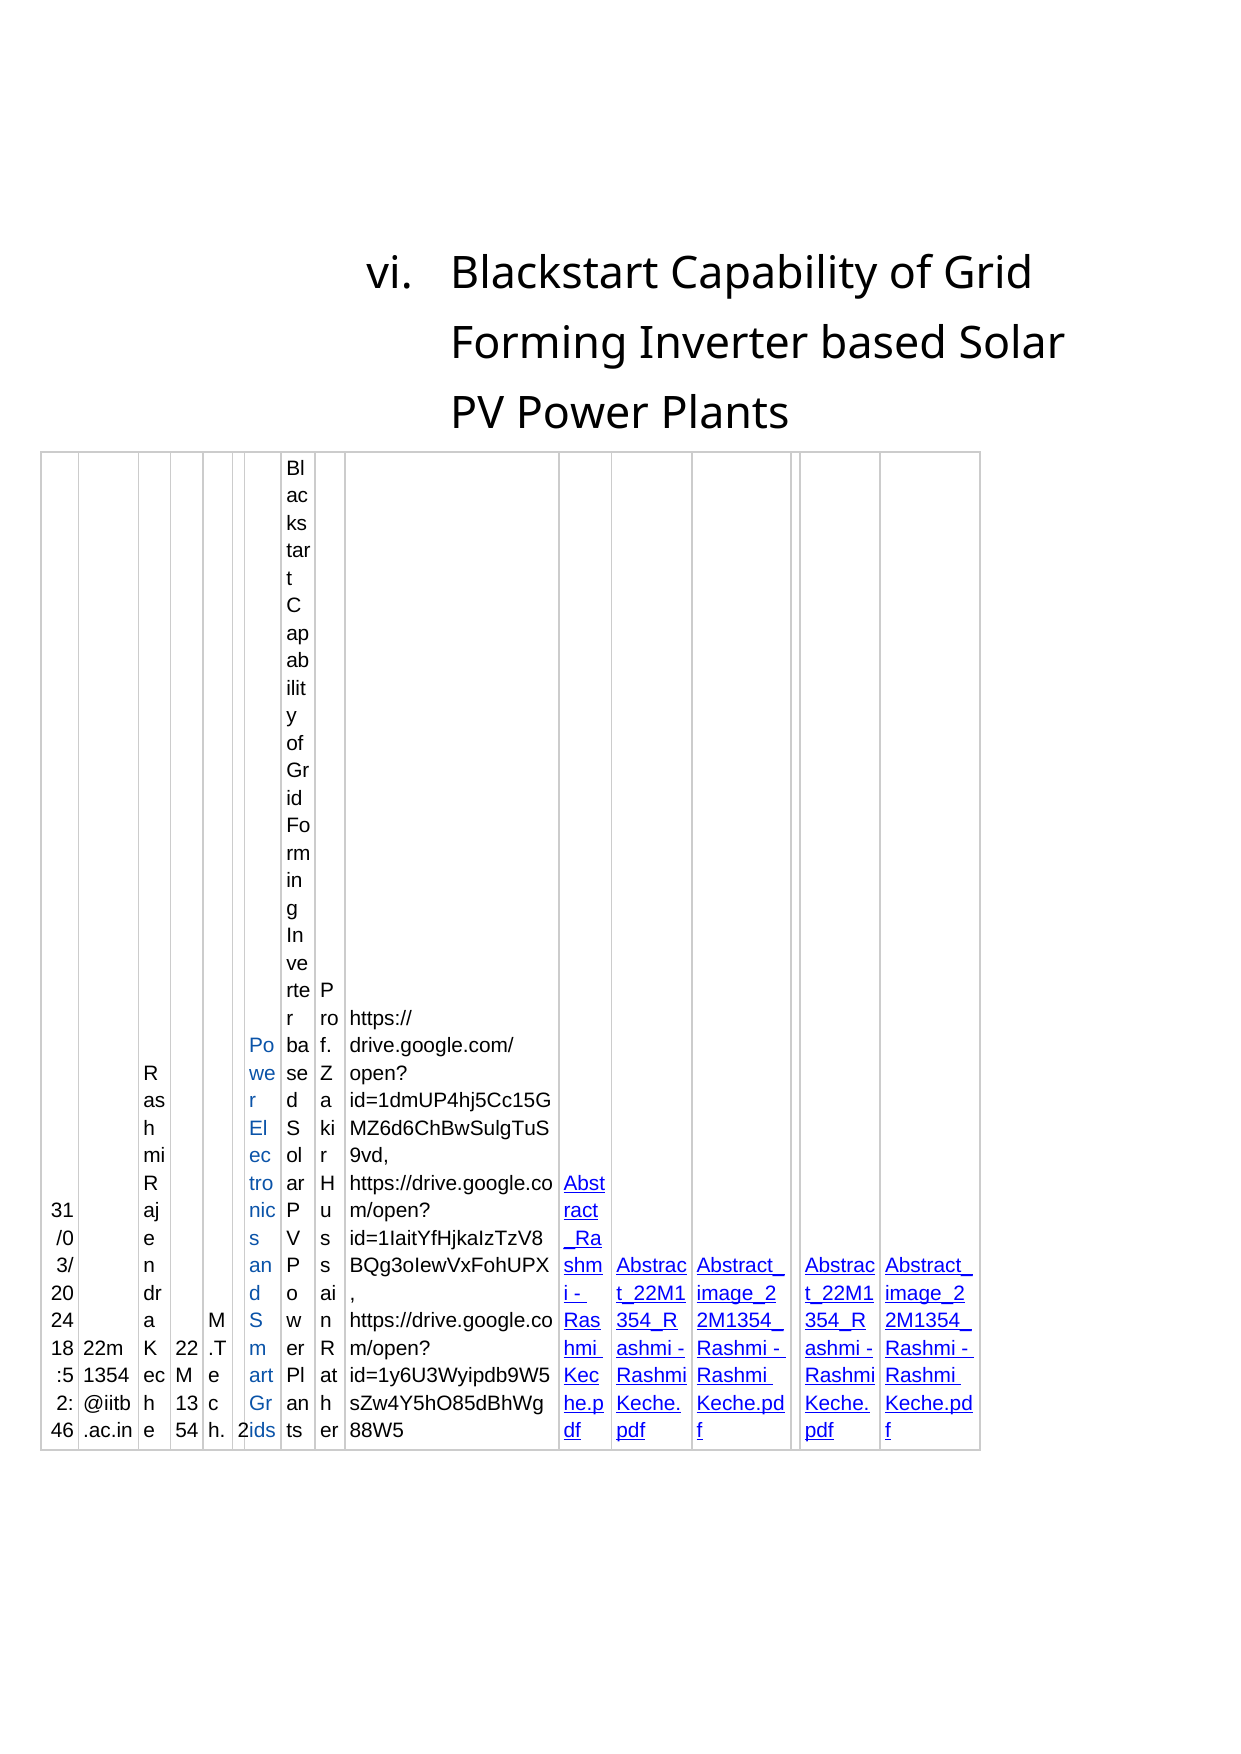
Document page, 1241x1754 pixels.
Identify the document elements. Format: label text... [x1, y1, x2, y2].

list Blackstart Capability of Grid Forming Inverter based Solar PV Power Plants [412, 241, 1090, 442]
table_header Abstract_image_22M1354_Rashmi - Rashmi Keche.pdf [693, 453, 790, 1449]
table_header Prof. Zakir Hussain Rather [316, 453, 344, 1449]
table_header 31/03/2024 18:52:46 [42, 453, 78, 1449]
table_header M.Tech. [204, 453, 232, 1449]
table_header 22m1354@iitb.ac.in [79, 453, 138, 1449]
table_header Abstract_Rashmi - Rashmi Keche.pdf [560, 453, 611, 1449]
table_header 22M1354 [171, 453, 202, 1449]
table_header Abstract_22M1354_Rashmi - Rashmi Keche.pdf [612, 453, 691, 1449]
table_header https://drive.google.com/open?id=1dmUP4hj5Cc15GMZ6d6ChBwSulgTuS9vd, https://drive.google.com/open?id=1IaitYfHjkaIzTzV8BQg3oIewVxFohUPX, https://drive.google.com/open?id=1y6U3Wyipdb9W5sZw4Y5hO85dBhWg88W5 [346, 453, 558, 1449]
table_header Power Electronics and Smart Grids [245, 453, 280, 1449]
table_header Abstract_image_22M1354_Rashmi - Rashmi Keche.pdf [881, 453, 979, 1449]
table_header [792, 453, 799, 1449]
table_header Abstract_22M1354_Rashmi - Rashmi Keche.pdf [801, 453, 879, 1449]
table_header Blackstart Capability of Grid Forming Inverter based Solar PV Power Plants [282, 453, 314, 1449]
table_header Rashmi Rajendra Keche [139, 453, 170, 1449]
